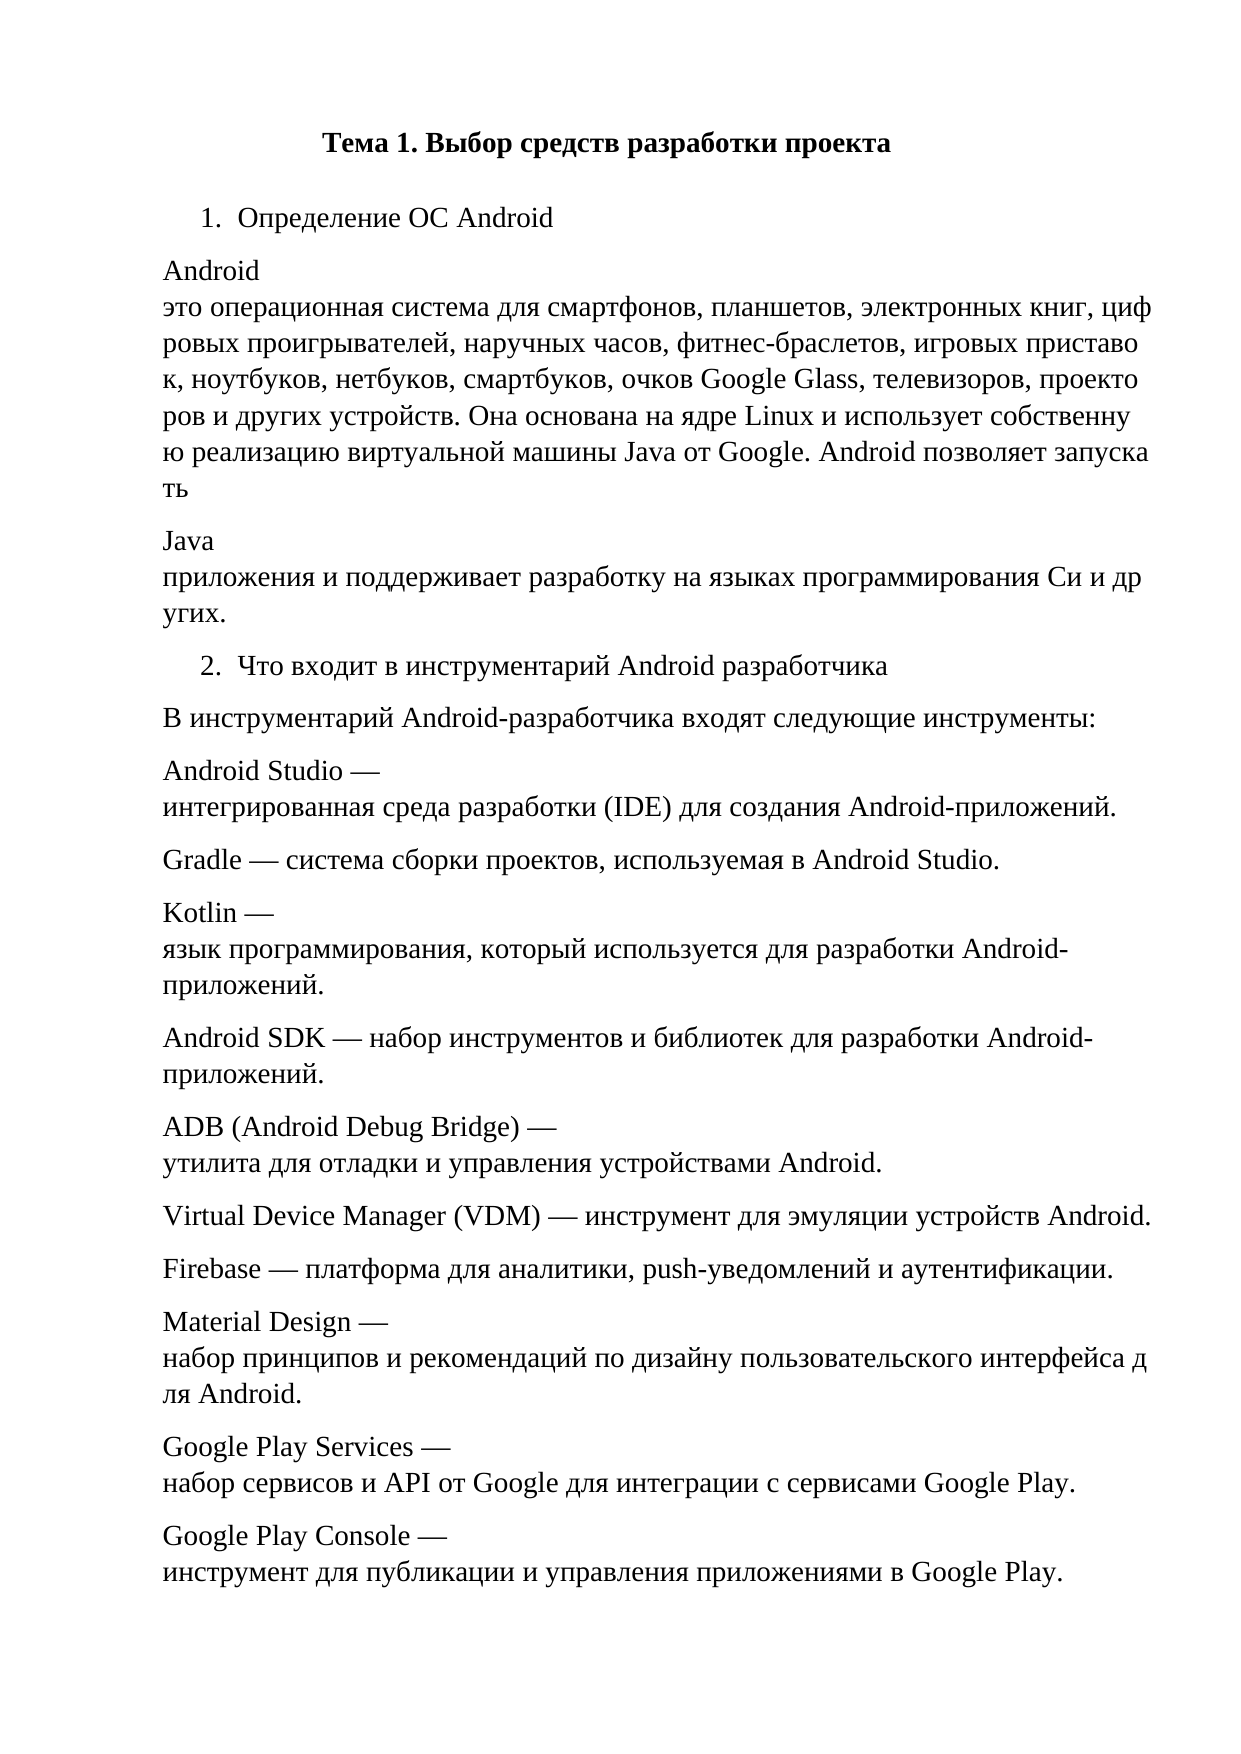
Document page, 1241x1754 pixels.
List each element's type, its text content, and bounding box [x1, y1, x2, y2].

list Определение ОС Android [200, 200, 1152, 234]
text Android SDK — набор инструментов и библиотек для разработки Android-приложений. [162, 1020, 1152, 1090]
text ADB (Android Debug Bridge) — утилита для отладки и управления устройствами Android. [162, 1109, 1152, 1179]
text Google Play Console — инструмент для публикации и управления приложениями в Google Play. [162, 1518, 1152, 1588]
text Gradle — система сборки проектов, используемая в Android Studio. [162, 842, 1152, 876]
text Virtual Device Manager (VDM) — инструмент для эмуляции устройств Android. [162, 1198, 1152, 1232]
text Google Play Services — набор сервисов и API от Google для интеграции с сервисами Google Play. [162, 1429, 1152, 1499]
text Java приложения и поддерживает разработку на языках программирования Си и других. [162, 523, 1152, 628]
text Firebase — платформа для аналитики, push-уведомлений и аутентификации. [162, 1251, 1152, 1284]
text Android Studio — интегрированная среда разработки (IDE) для создания Android-приложений. [162, 753, 1152, 823]
text Kotlin — язык программирования, который используется для разработки Android-приложений. [162, 895, 1152, 1001]
text В инструментарий Android-разработчика входят следующие инструменты: [162, 701, 1152, 734]
list Что входит в инструментарий Android разработчика [200, 648, 1152, 681]
subtitle Тема 1. Выбор средств разработки проекта [322, 126, 1152, 159]
text Material Design — набор принципов и рекомендаций по дизайну пользовательского интерфейса для Android. [162, 1304, 1152, 1410]
text Android это операционная система для смартфонов, планшетов, электронных книг, цифровых проигрывателей, наручных часов, фитнес-браслетов, игровых приставок, ноутбуков, нетбуков, смартбуков, очков Google Glass, телевизоров, проекторов и других устройств. Она основана на ядре Linux и использует собственную реализацию виртуальной машины Java от Google. Android позволяет запускать [162, 253, 1152, 503]
